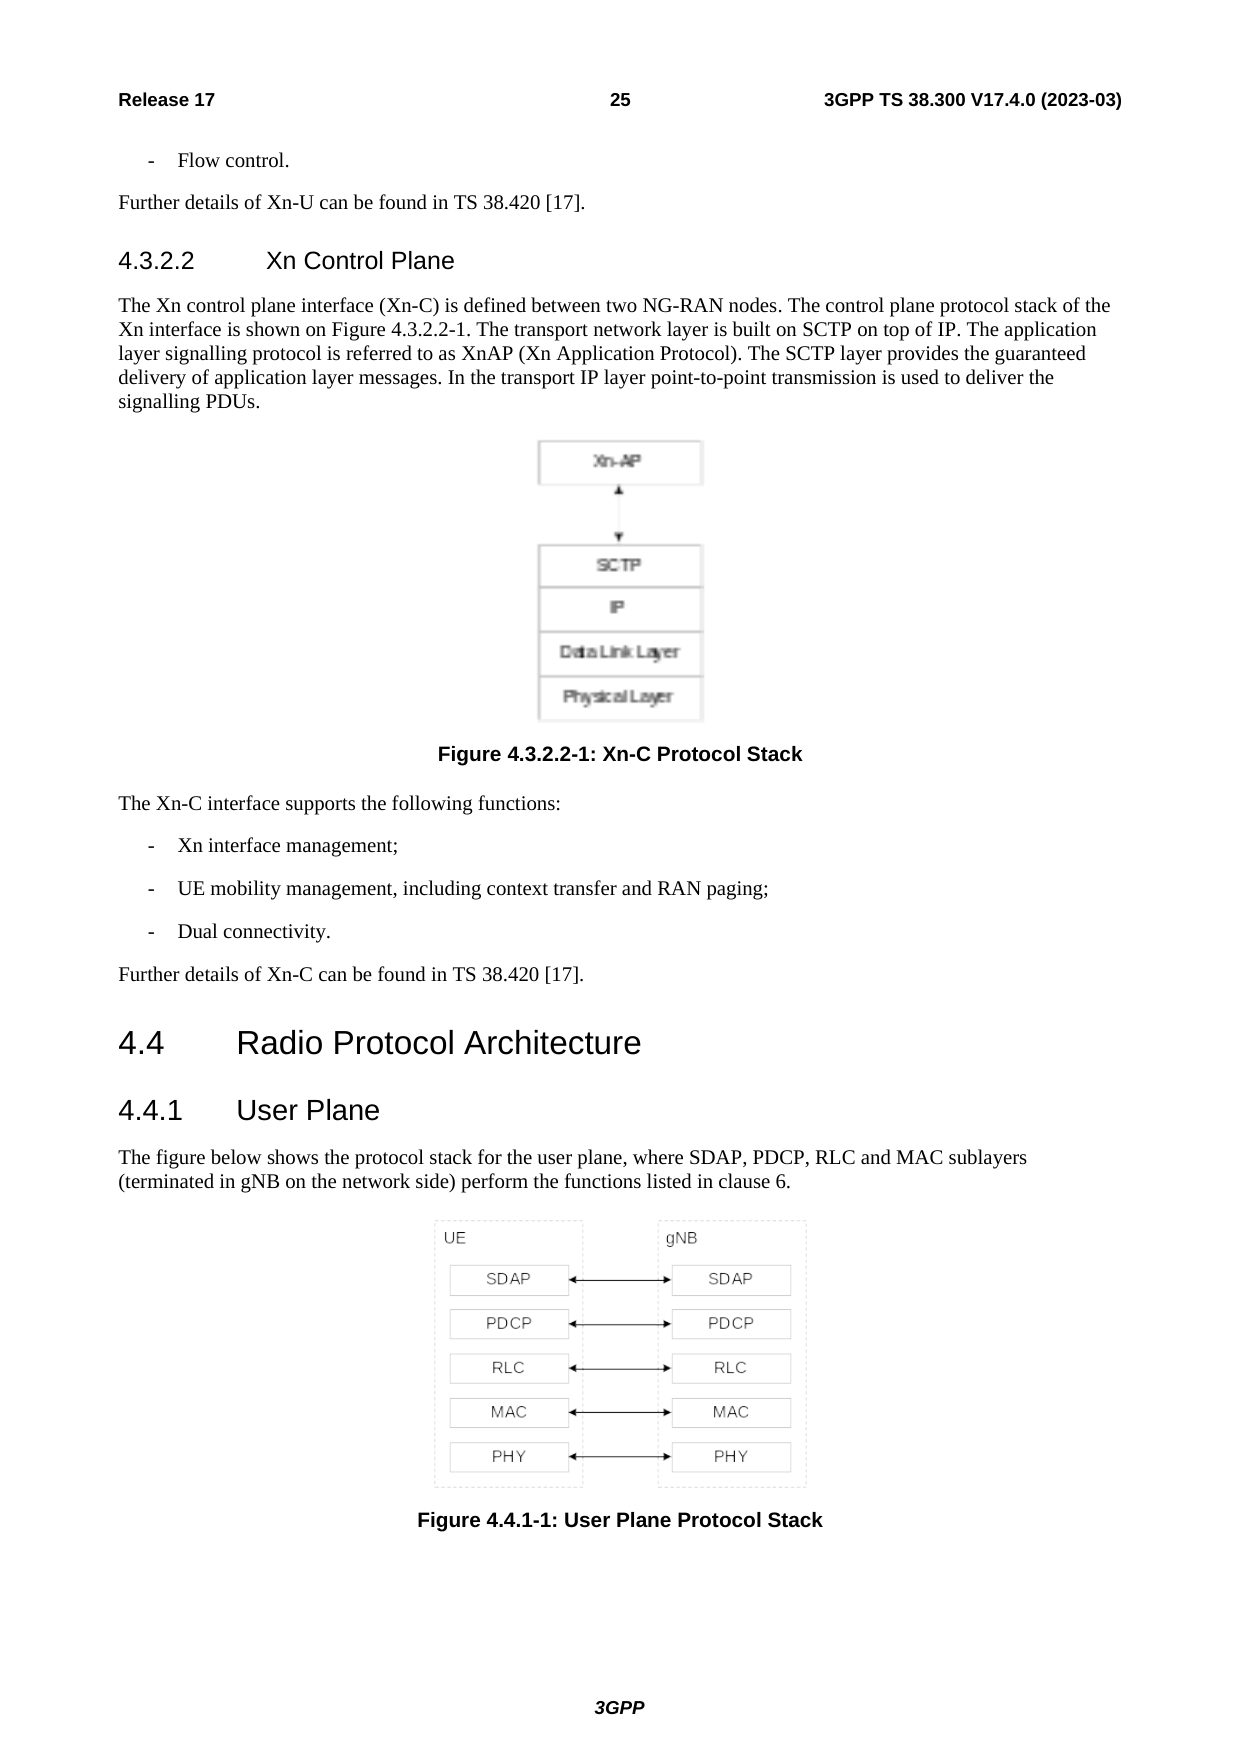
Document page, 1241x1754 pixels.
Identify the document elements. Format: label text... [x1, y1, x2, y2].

text - Xn interface management; [148, 833, 1122, 857]
text The figure below shows the protocol stack for the user plane, where SDAP, PDCP, RLC and MAC sublayers (terminated in gNB on the network side) perform the functions listed in clause 6. [118, 1145, 1122, 1193]
text Further details of Xn-C can be found in TS 38.420 [17]. [118, 962, 1122, 986]
text - Flow control. [148, 147, 1122, 172]
text Further details of Xn-U can be found in TS 38.420 [17]. [118, 190, 1122, 214]
subtitle 4.4 Radio Protocol Architecture [118, 1023, 1122, 1062]
text - UE mobility management, including context transfer and RAN paging; [148, 876, 1122, 900]
text Figure 4.4.1-1: User Plane Protocol Stack [118, 1507, 1122, 1531]
subtitle 4.4.1 User Plane [118, 1093, 1122, 1127]
text The Xn-C interface supports the following functions: [118, 791, 1122, 814]
text The Xn control plane interface (Xn-C) is defined between two NG-RAN nodes. The control plane protocol stack of the Xn interface is shown on Figure 4.3.2.2-1. The transport network layer is built on SCTP on top of IP. The application layer signalling protocol is referred to as XnAP (Xn Application Protocol). The SCTP layer provides the guaranteed delivery of application layer messages. In the transport IP layer point-to-point transmission is used to deliver the signalling PDUs. [118, 293, 1122, 413]
subtitle 4.3.2.2 Xn Control Plane [118, 246, 1122, 274]
text Figure 4.3.2.2-1: Xn-C Protocol Stack [118, 742, 1122, 766]
text - Dual connectivity. [148, 919, 1122, 943]
